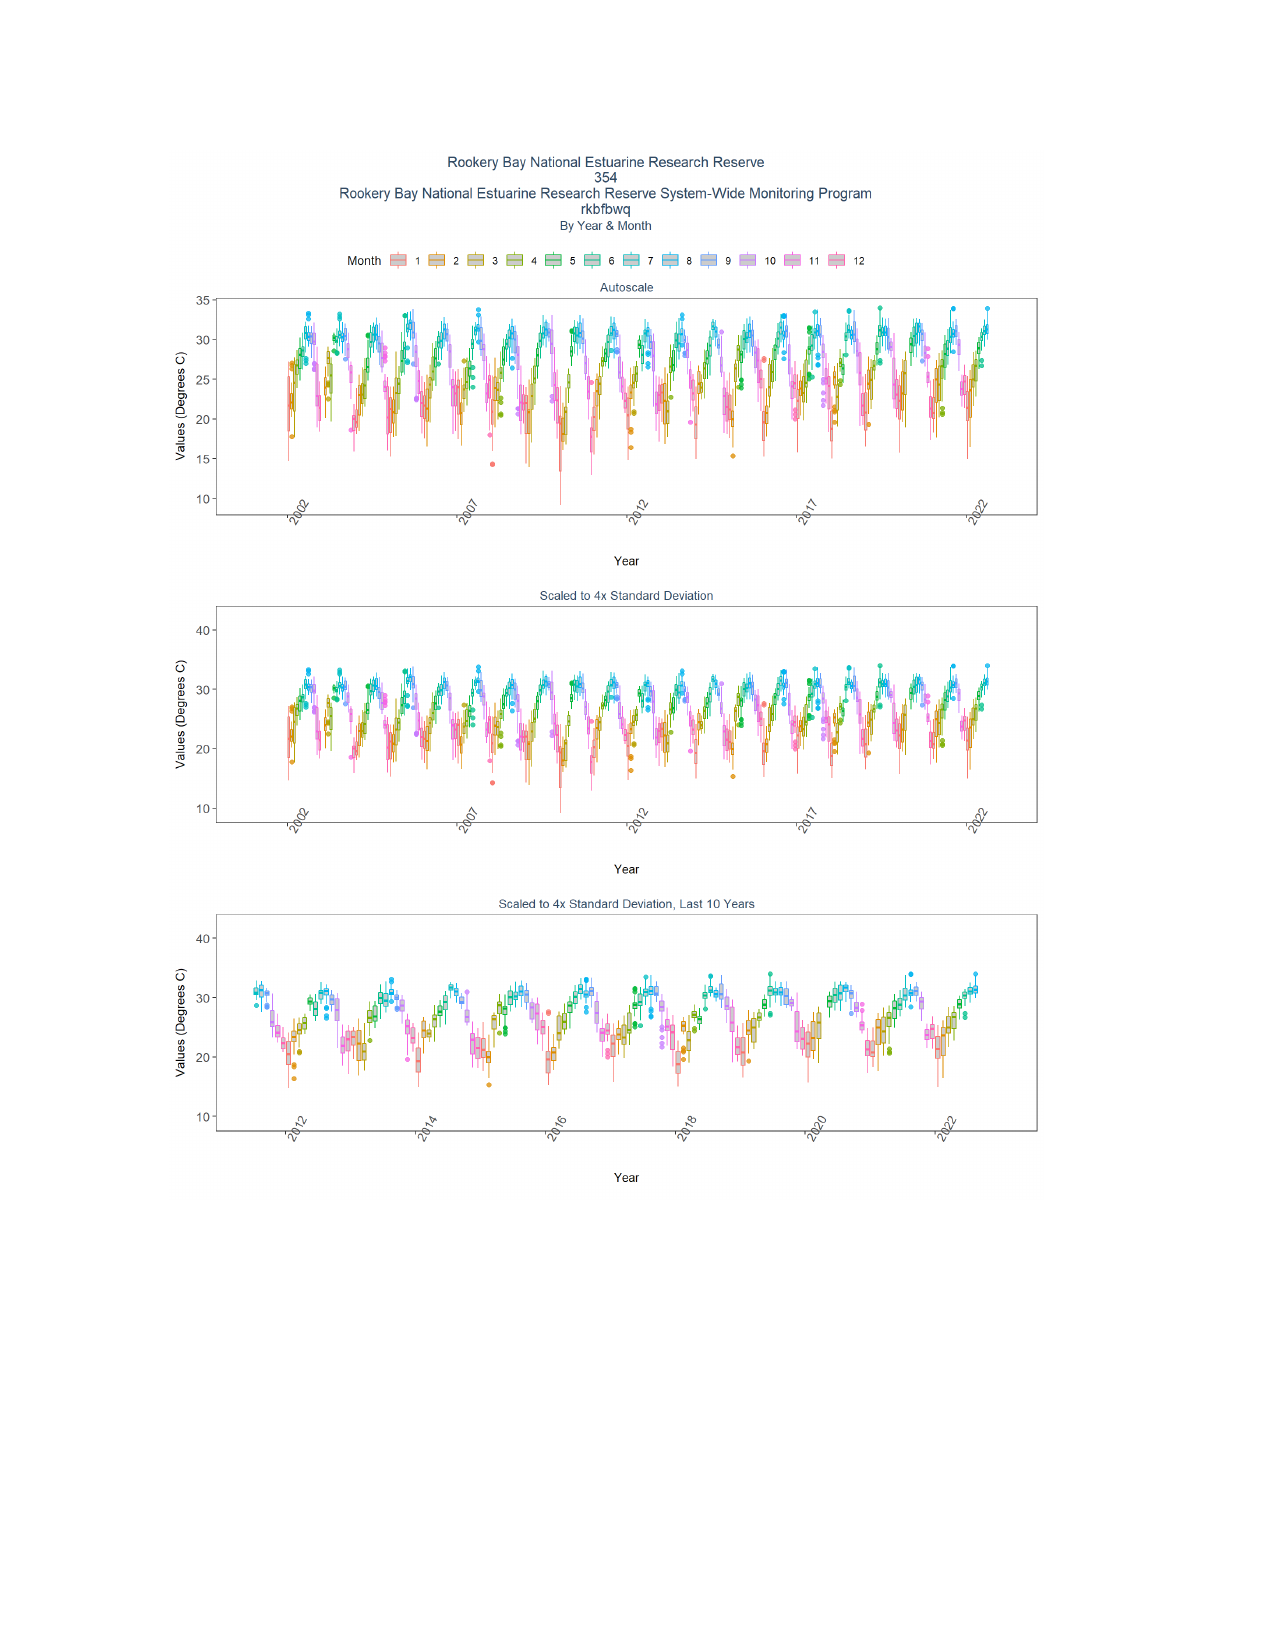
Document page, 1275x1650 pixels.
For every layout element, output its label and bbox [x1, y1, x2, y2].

picture [168, 150, 1044, 1200]
